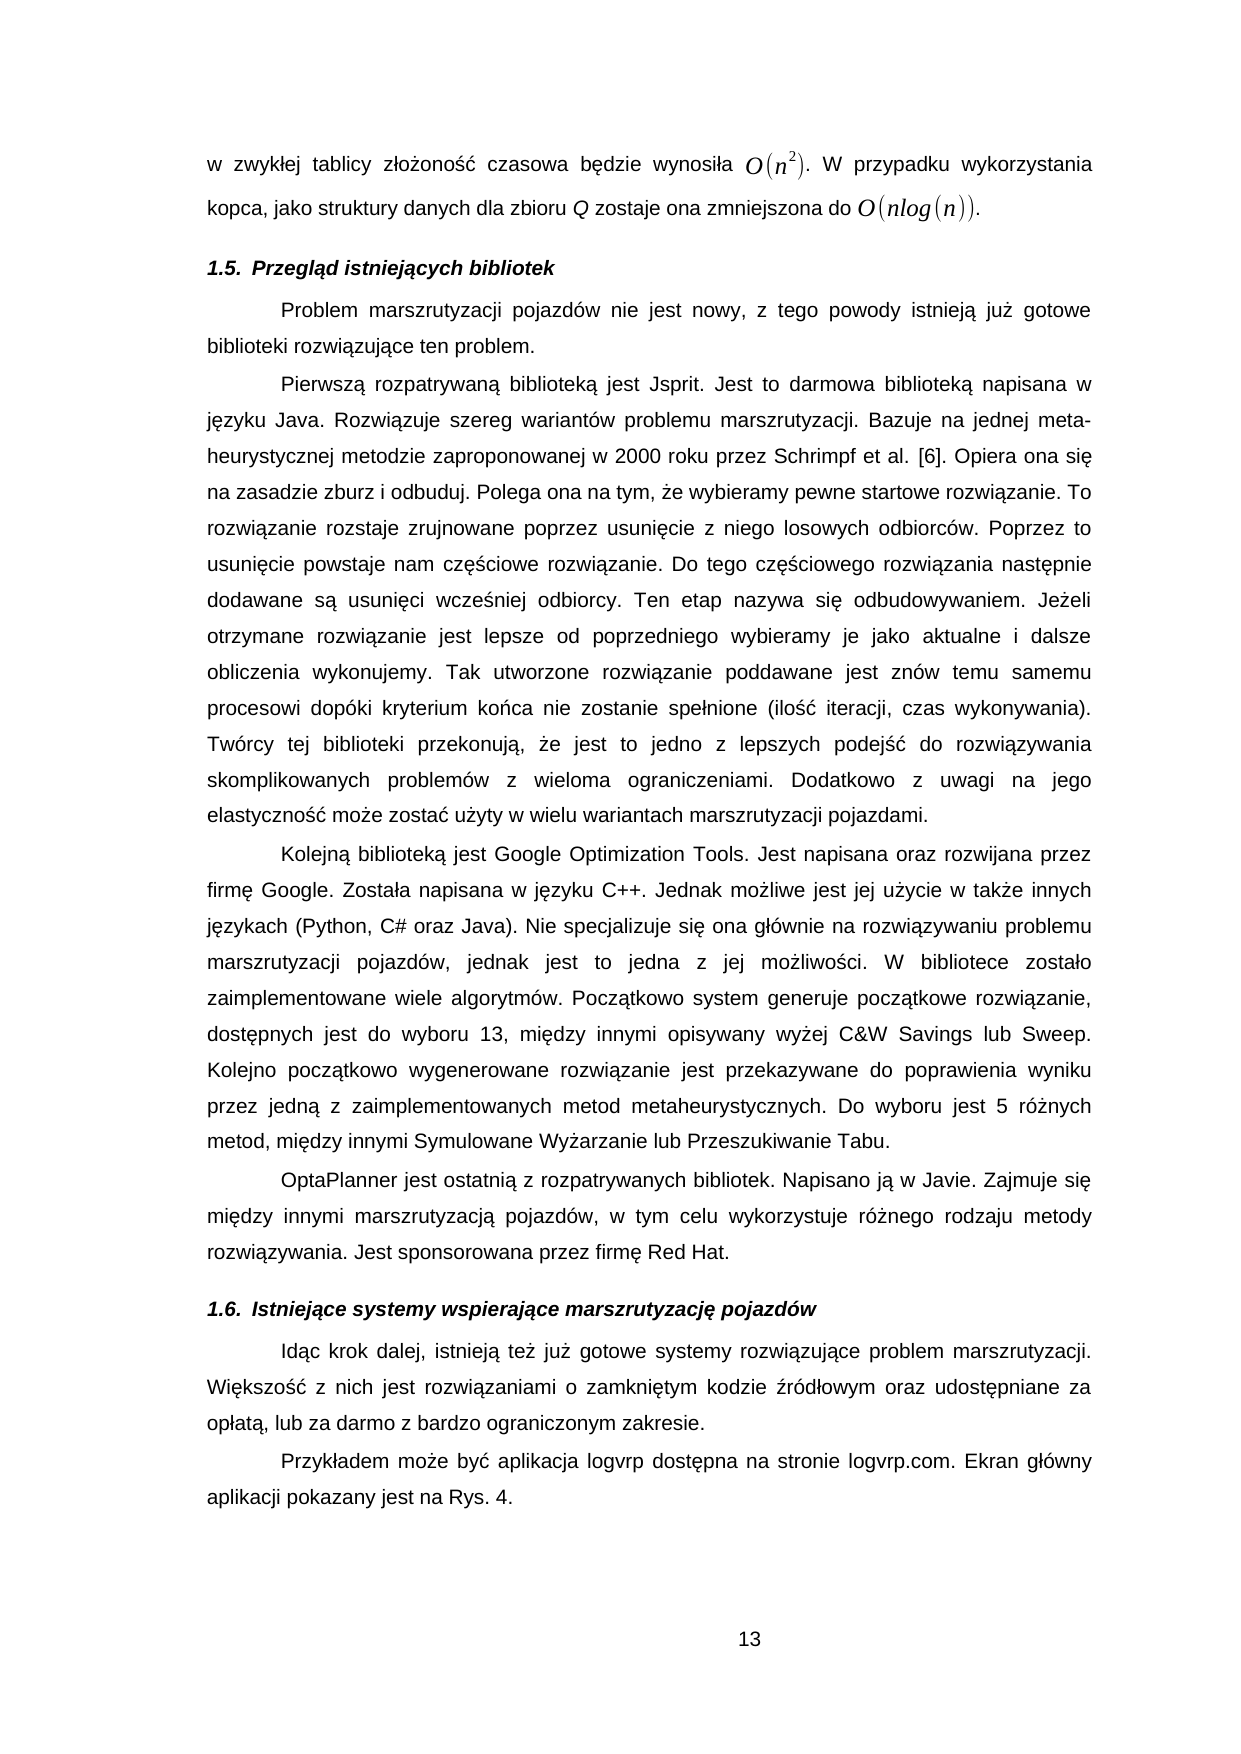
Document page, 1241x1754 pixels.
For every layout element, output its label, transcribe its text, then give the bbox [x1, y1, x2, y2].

text Problem marszrutyzacji pojazdów nie jest nowy, z tego powody istnieją już gotowe biblioteki rozwiązujące ten problem. [207, 298, 1092, 357]
text OptaPlanner jest ostatnią z rozpatrywanych bibliotek. Napisano ją w Javie. Zajmuje się między innymi marszrutyzacją pojazdów, w tym celu wykorzystuje różnego rodzaju metody rozwiązywania. Jest sponsorowana przez firmę Red Hat. [207, 1168, 1092, 1264]
text Idąc krok dalej, istnieją też już gotowe systemy rozwiązujące problem marszrutyzacji. Większość z nich jest rozwiązaniami o zamkniętym kodzie źródłowym oraz udostępniane za opłatą, lub za darmo z bardzo ograniczonym zakresie. [207, 1339, 1092, 1434]
subtitle Istniejące systemy wspierające marszrutyzację pojazdów [207, 1297, 1092, 1321]
text Kolejną biblioteką jest Google Optimization Tools. Jest napisana oraz rozwijana przez firmę Google. Została napisana w języku C++. Jednak możliwe jest jej użycie w także innych językach (Python, C# oraz Java). Nie specjalizuje się ona głównie na rozwiązywaniu problemu marszrutyzacji pojazdów, jednak jest to jedna z jej możliwości. W bibliotece zostało zaimplementowane wiele algorytmów. Początkowo system generuje początkowe rozwiązanie, dostępnych jest do wyboru 13, między innymi opisywany wyżej C&W Savings lub Sweep. Kolejno początkowo wygenerowane rozwiązanie jest przekazywane do poprawienia wyniku przez jedną z zaimplementowanych metod metaheurystycznych. Do wyboru jest 5 różnych metod, między innymi Symulowane Wyżarzanie lub Przeszukiwanie Tabu. [207, 842, 1092, 1153]
text Pierwszą rozpatrywaną biblioteką jest Jsprit. Jest to darmowa biblioteką napisana w języku Java. Rozwiązuje szereg wariantów problemu marszrutyzacji. Bazuje na jednej meta-heurystycznej metodzie zaproponowanej w 2000 roku przez Schrimpf et al. . Opiera ona się na zasadzie zburz i odbuduj. Polega ona na tym, że wybieramy pewne startowe rozwiązanie. To rozwiązanie rozstaje zrujnowane poprzez usunięcie z niego losowych odbiorców. Poprzez to usunięcie powstaje nam częściowe rozwiązanie. Do tego częściowego rozwiązania następnie dodawane są usunięci wcześniej odbiorcy. Ten etap nazywa się odbudowywaniem. Jeżeli otrzymane rozwiązanie jest lepsze od poprzedniego wybieramy je jako aktualne i dalsze obliczenia wykonujemy. Tak utworzone rozwiązanie poddawane jest znów temu samemu procesowi dopóki kryterium końca nie zostanie spełnione (ilość iteracji, czas wykonywania). Twórcy tej biblioteki przekonują, że jest to jedno z lepszych podejść do rozwiązywania skomplikowanych problemów z wieloma ograniczeniami. Dodatkowo z uwagi na jego elastyczność może zostać użyty w wielu wariantach marszrutyzacji pojazdami. [207, 372, 1092, 827]
subtitle Przegląd istniejących bibliotek [207, 255, 1092, 279]
text Przykładem może być aplikacja logvrp dostępna na stronie logvrp.com. Ekran główny aplikacji pokazany jest na Rys. 4. [207, 1449, 1092, 1509]
